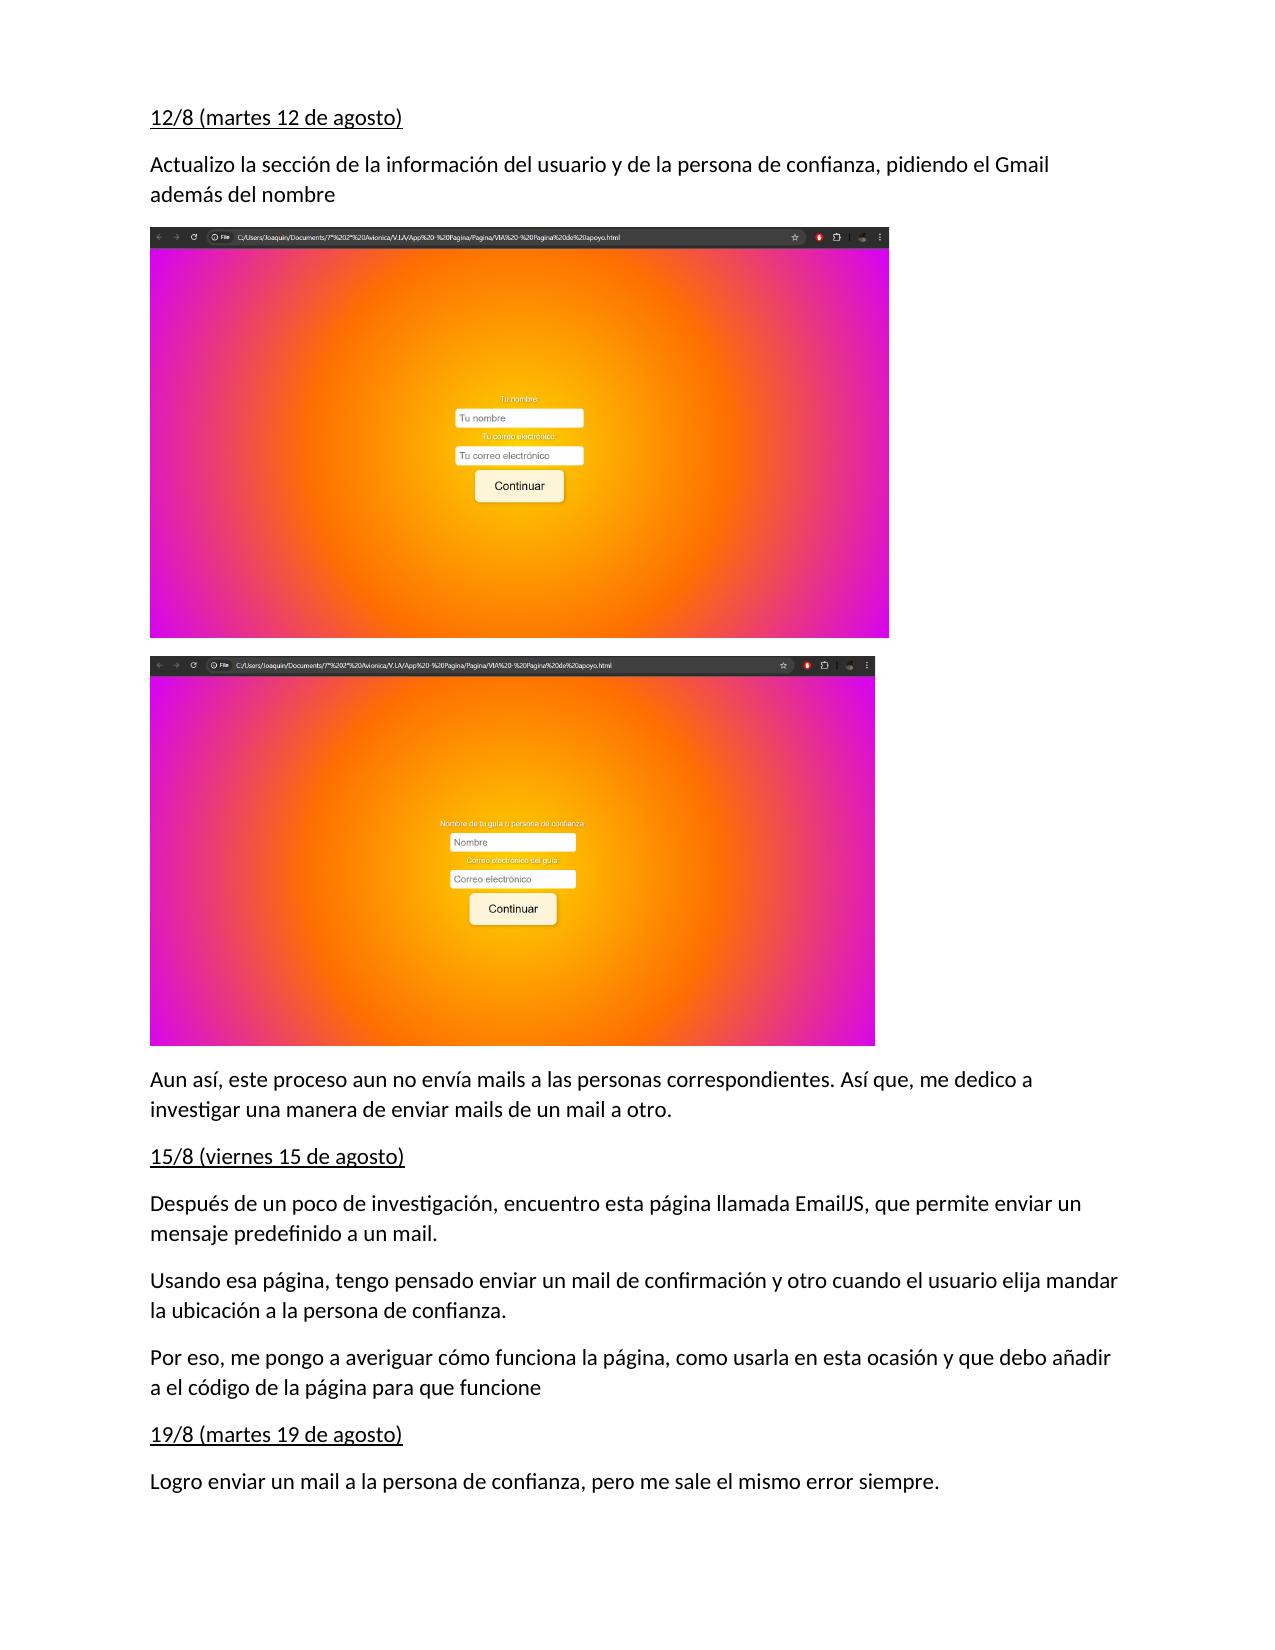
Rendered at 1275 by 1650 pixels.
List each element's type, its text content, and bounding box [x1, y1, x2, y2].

text 19/8 (martes 19 de agosto) [150, 1420, 1125, 1448]
picture [150, 656, 876, 1046]
text Aun así, este proceso aun no envía mails a las personas correspondientes. Así que, me dedico a investigar una manera de enviar mails de un mail a otro. [150, 1065, 1125, 1123]
text 15/8 (viernes 15 de agosto) [150, 1142, 1125, 1170]
text Después de un poco de investigación, encuentro esta página llamada EmailJS, que permite enviar un mensaje predefinido a un mail. [150, 1189, 1125, 1247]
text Actualizo la sección de la información del usuario y de la persona de confianza, pidiendo el Gmail además del nombre [150, 150, 1125, 208]
text Usando esa página, tengo pensado enviar un mail de confirmación y otro cuando el usuario elija mandar la ubicación a la persona de confianza. [150, 1266, 1125, 1324]
picture [150, 227, 890, 638]
text 12/8 (martes 12 de agosto) [150, 103, 1125, 131]
text Logro enviar un mail a la persona de confianza, pero me sale el mismo error siempre. [150, 1467, 1125, 1495]
text Por eso, me pongo a averiguar cómo funciona la página, como usarla en esta ocasión y que debo añadir a el código de la página para que funcione [150, 1343, 1125, 1401]
